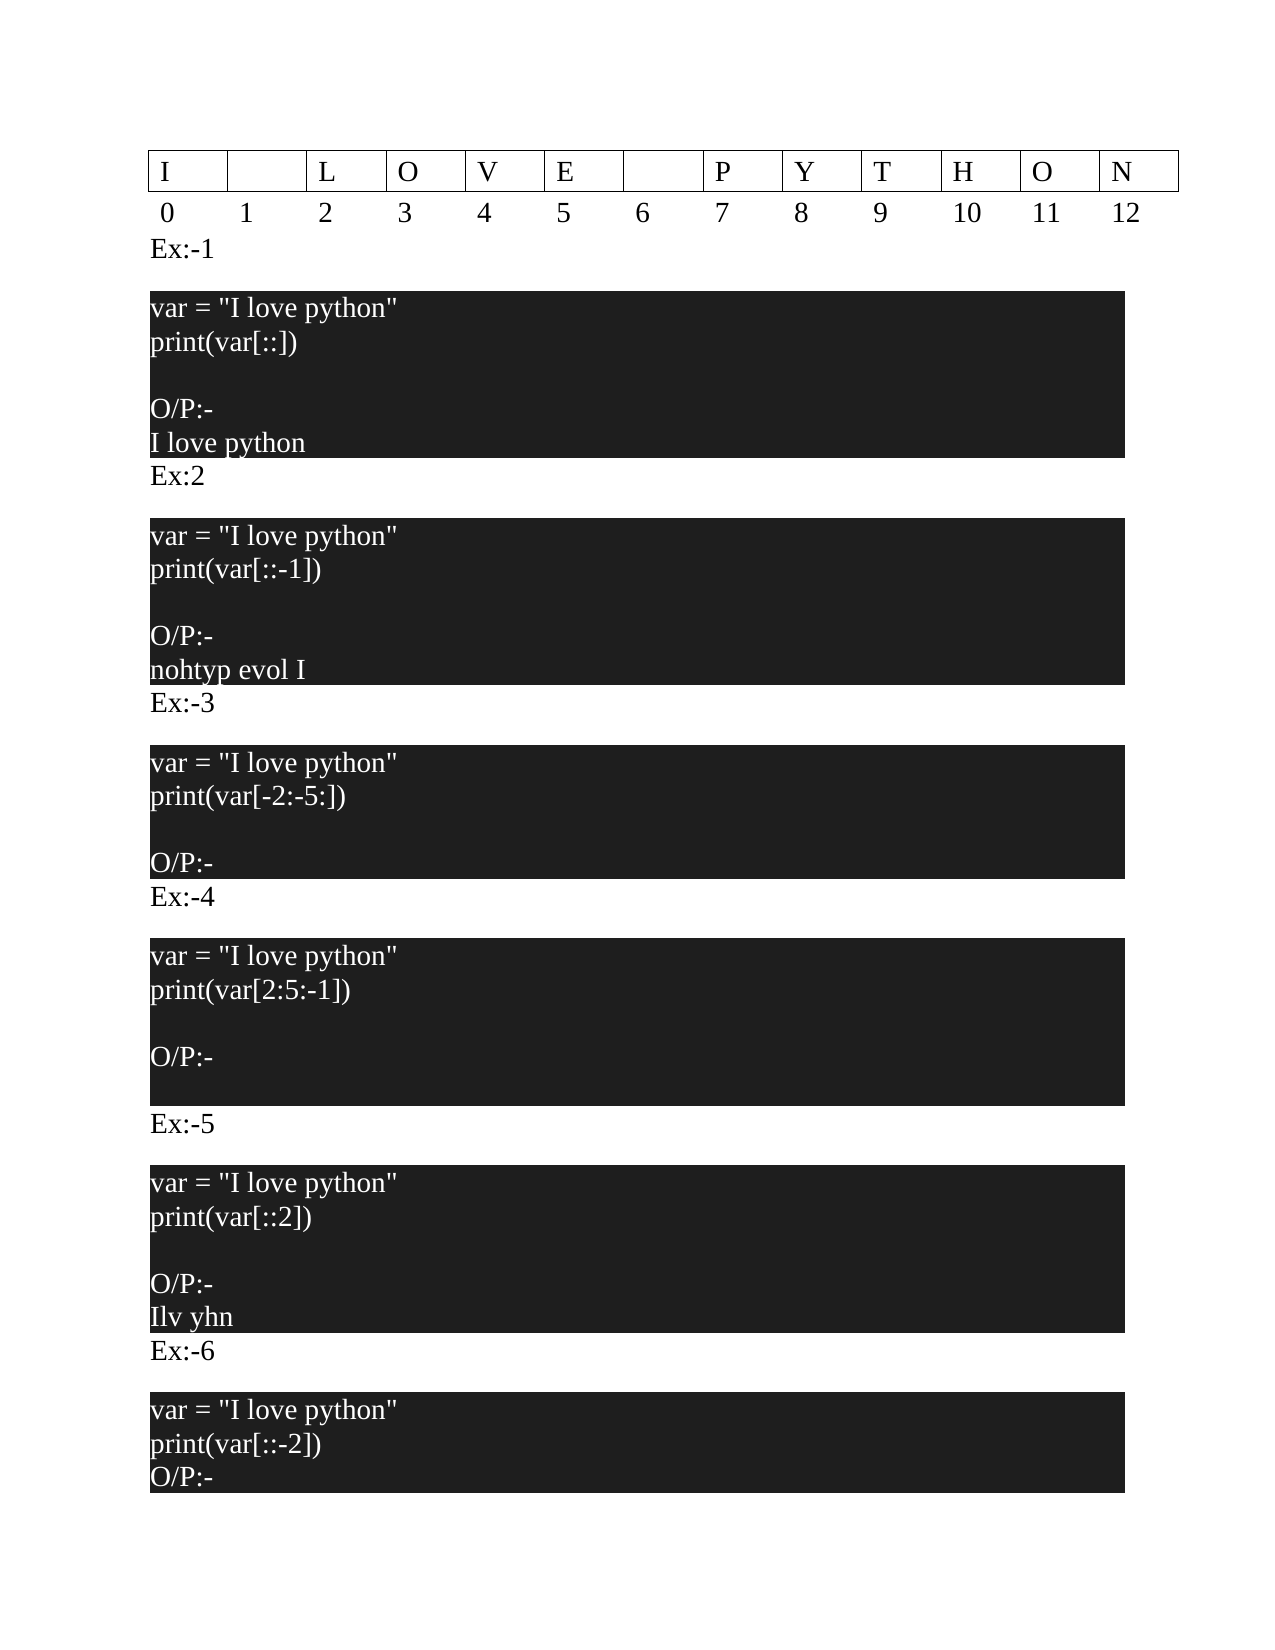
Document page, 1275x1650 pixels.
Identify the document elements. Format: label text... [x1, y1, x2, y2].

text O/P:- [150, 1459, 1125, 1493]
text print(var[2:5:-1]) [150, 972, 1125, 1005]
text nohtyp evol I [150, 652, 1125, 685]
text var = "I love python" [150, 518, 1125, 551]
text Ex:2 [150, 458, 1125, 492]
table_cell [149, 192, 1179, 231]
text Ex:-4 [150, 879, 1125, 912]
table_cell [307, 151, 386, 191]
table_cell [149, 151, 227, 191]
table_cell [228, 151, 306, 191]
text O/P:- [150, 845, 1125, 879]
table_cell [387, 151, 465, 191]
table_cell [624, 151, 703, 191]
text Ex:-1 [150, 231, 1125, 265]
text Ex:-5 [150, 1106, 1125, 1139]
text Ex:-3 [150, 685, 1125, 719]
text var = "I love python" [150, 938, 1125, 972]
text print(var[::]) [150, 324, 1125, 358]
text print(var[::2]) [150, 1199, 1125, 1232]
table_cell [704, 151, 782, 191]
text var = "I love python" [150, 745, 1125, 778]
text print(var[-2:-5:]) [150, 778, 1125, 812]
text print(var[::-2]) [150, 1426, 1125, 1459]
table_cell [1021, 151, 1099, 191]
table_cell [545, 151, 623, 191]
text O/P:- [150, 1266, 1125, 1299]
text print(var[::-1]) [150, 551, 1125, 585]
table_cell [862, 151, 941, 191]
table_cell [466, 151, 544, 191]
text var = "I love python" [150, 1392, 1125, 1426]
text O/P:- [150, 1039, 1125, 1072]
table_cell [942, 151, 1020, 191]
text Ilv yhn [150, 1299, 1125, 1333]
text var = "I love python" [150, 1165, 1125, 1199]
text O/P:- [150, 391, 1125, 425]
text var = "I love python" [150, 291, 1125, 324]
text Ex:-6 [150, 1333, 1125, 1367]
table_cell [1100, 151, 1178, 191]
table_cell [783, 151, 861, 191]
text O/P:- [150, 618, 1125, 652]
text I love python [150, 425, 1125, 458]
